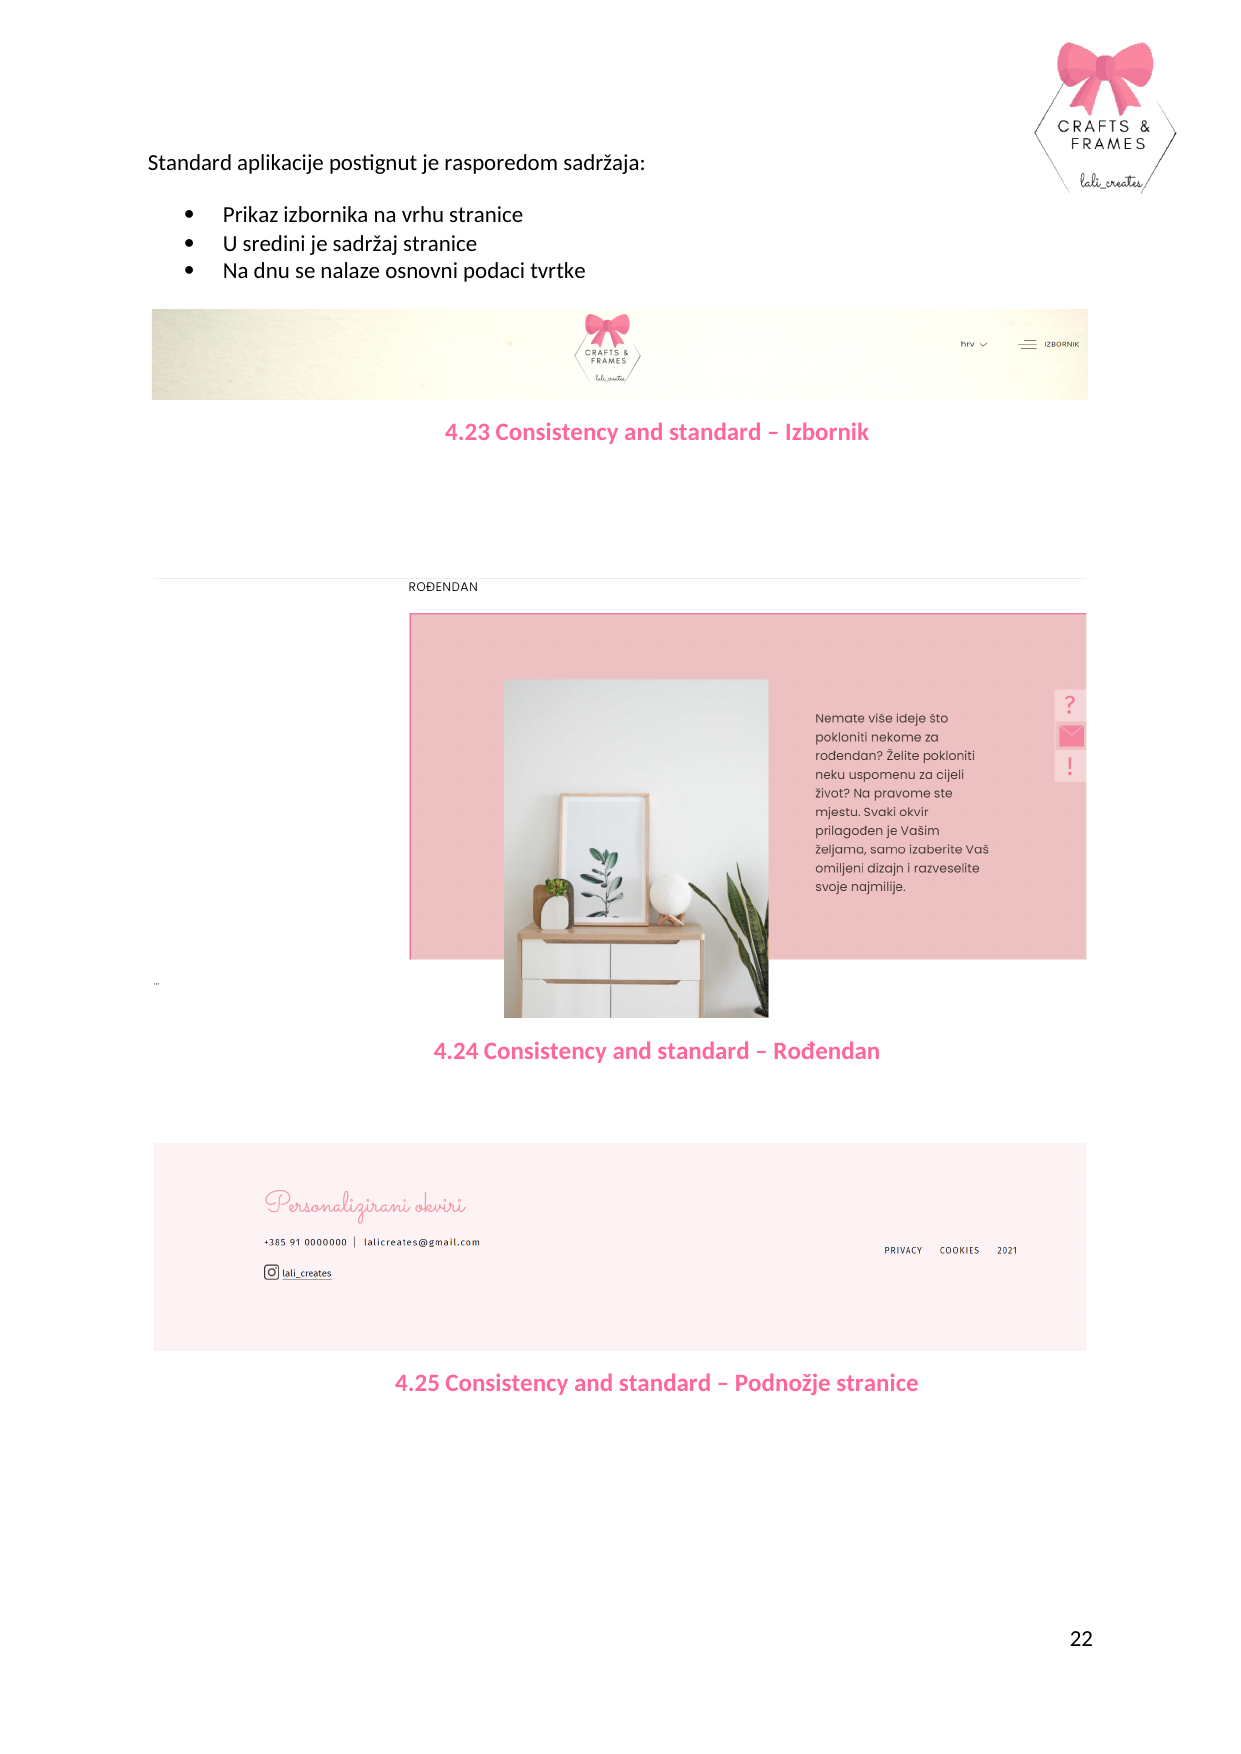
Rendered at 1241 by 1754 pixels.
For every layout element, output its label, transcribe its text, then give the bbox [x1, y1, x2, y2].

text Standard aplikacije postignut je rasporedom sadržaja: [148, 148, 1093, 176]
list Prikaz izbornika na vrhu stranice [185, 201, 1093, 229]
picture [153, 1143, 1087, 1351]
picture [151, 309, 1089, 400]
list U sredini je sadržaj stranice [185, 229, 1093, 257]
picture [153, 578, 1087, 1019]
picture [1019, 38, 1183, 203]
list Na dnu se nalaze osnovni podaci tvrtke [185, 257, 1093, 285]
